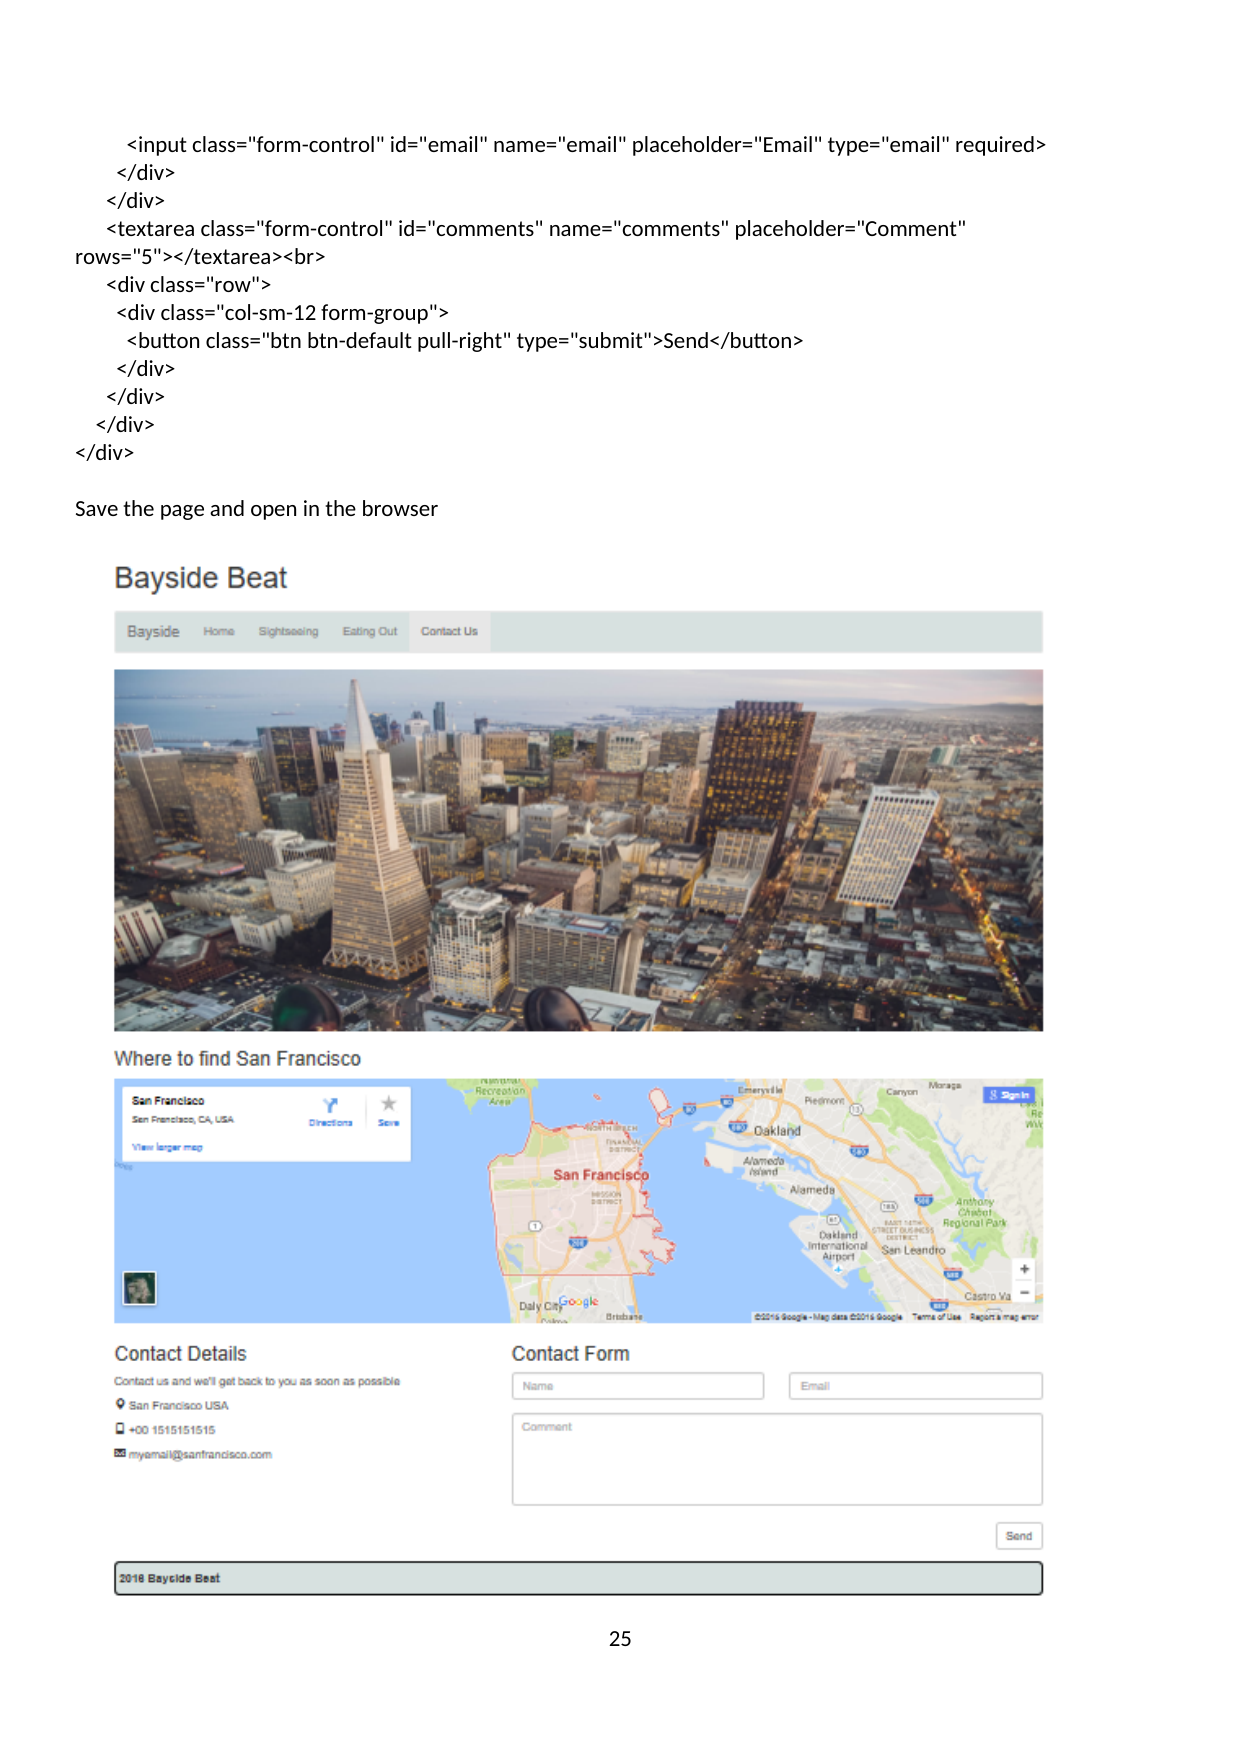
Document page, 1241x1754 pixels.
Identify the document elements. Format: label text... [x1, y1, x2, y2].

text </div> [75, 410, 1165, 438]
text </div> [75, 354, 1165, 382]
text </div> [75, 438, 1165, 466]
text <button class="btn btn-default pull-right" type="submit">Send</button> [75, 326, 1165, 354]
text <textarea class="form-control" id="comments" name="comments" placeholder="Comment" rows="5"></textarea><br> [75, 214, 1165, 270]
text Save the page and open in the browser [75, 494, 1165, 522]
text </div> [75, 382, 1165, 410]
text <input class="form-control" id="email" name="email" placeholder="Email" type="email" required> [75, 130, 1165, 158]
text </div> [75, 158, 1165, 186]
text <div class="col-sm-12 form-group"> [75, 298, 1165, 326]
text </div> [75, 186, 1165, 214]
text <div class="row"> [75, 270, 1165, 298]
picture [75, 550, 1080, 1603]
